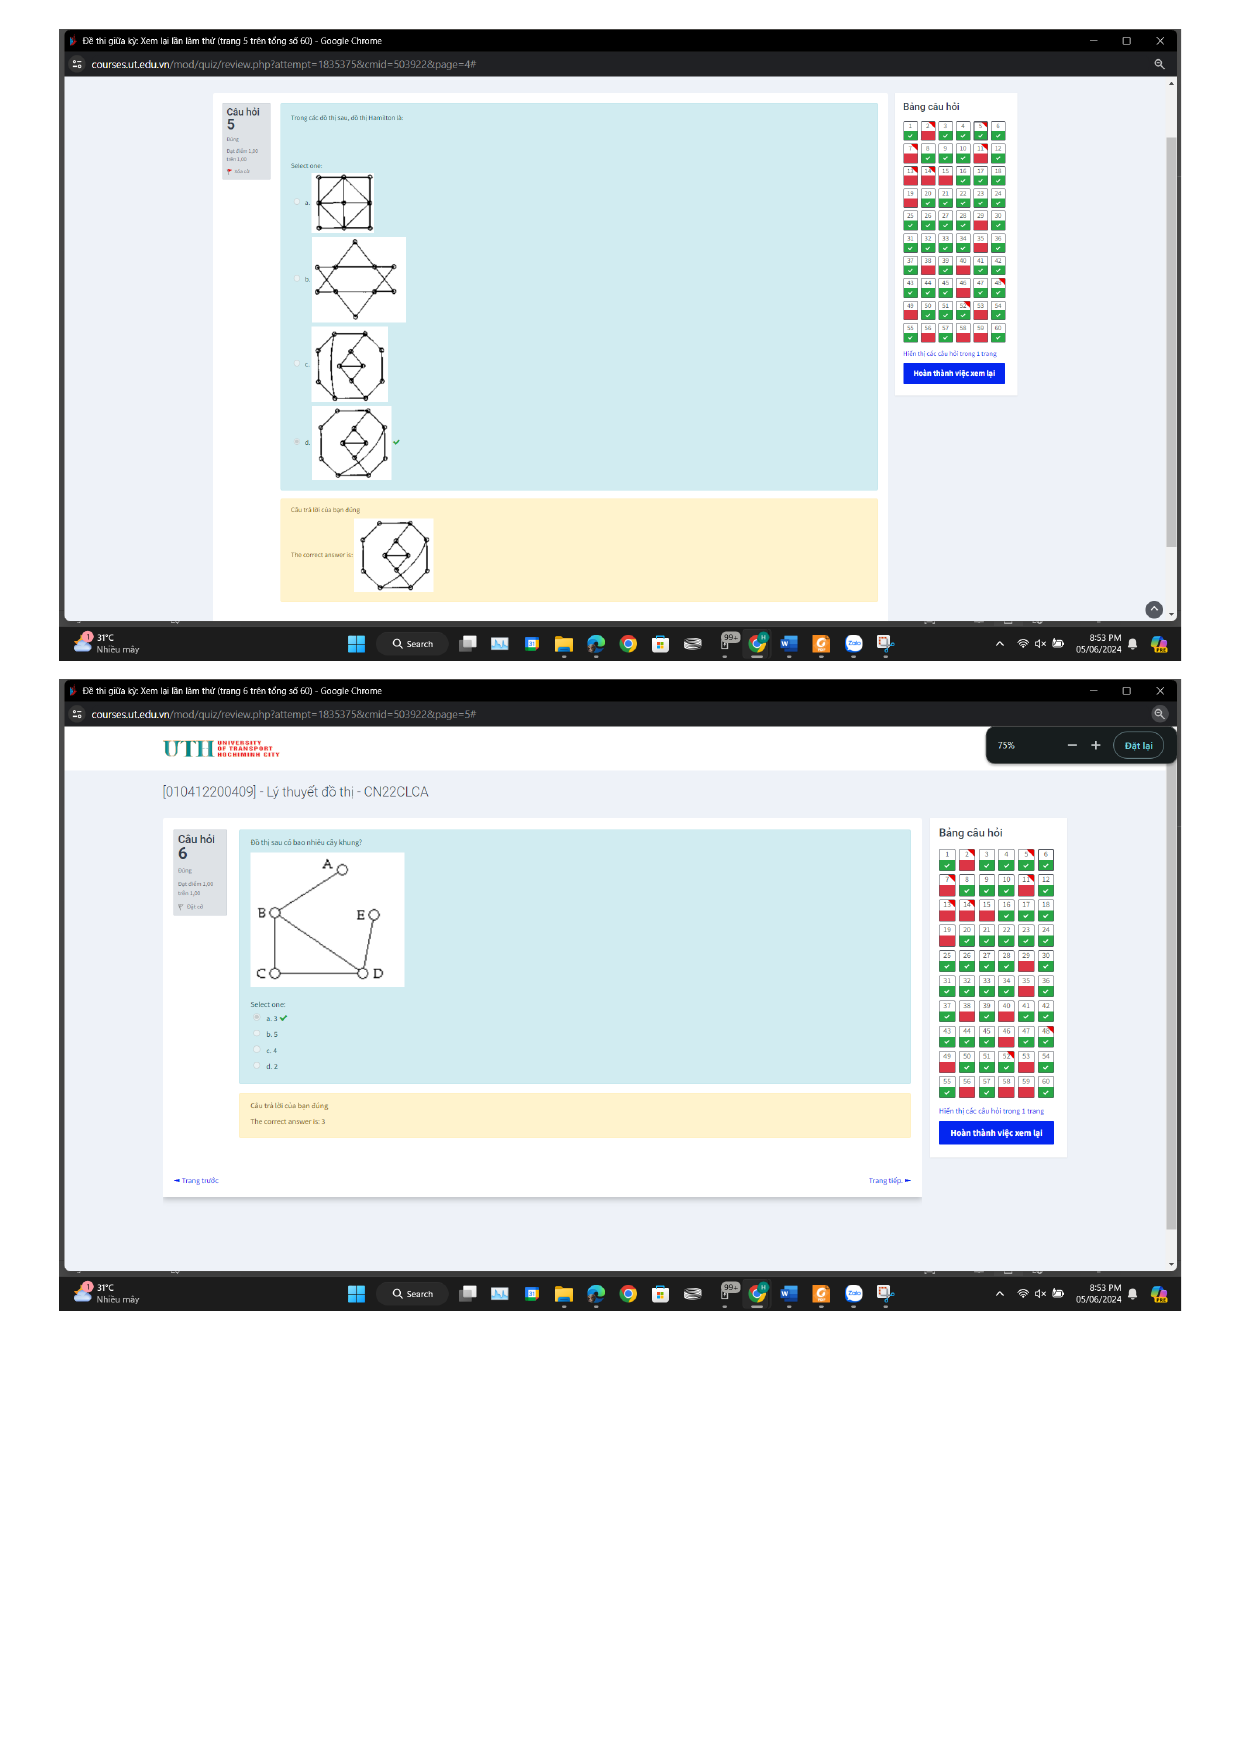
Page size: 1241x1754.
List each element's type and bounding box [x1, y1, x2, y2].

picture [59, 29, 1182, 661]
picture [59, 679, 1182, 1311]
